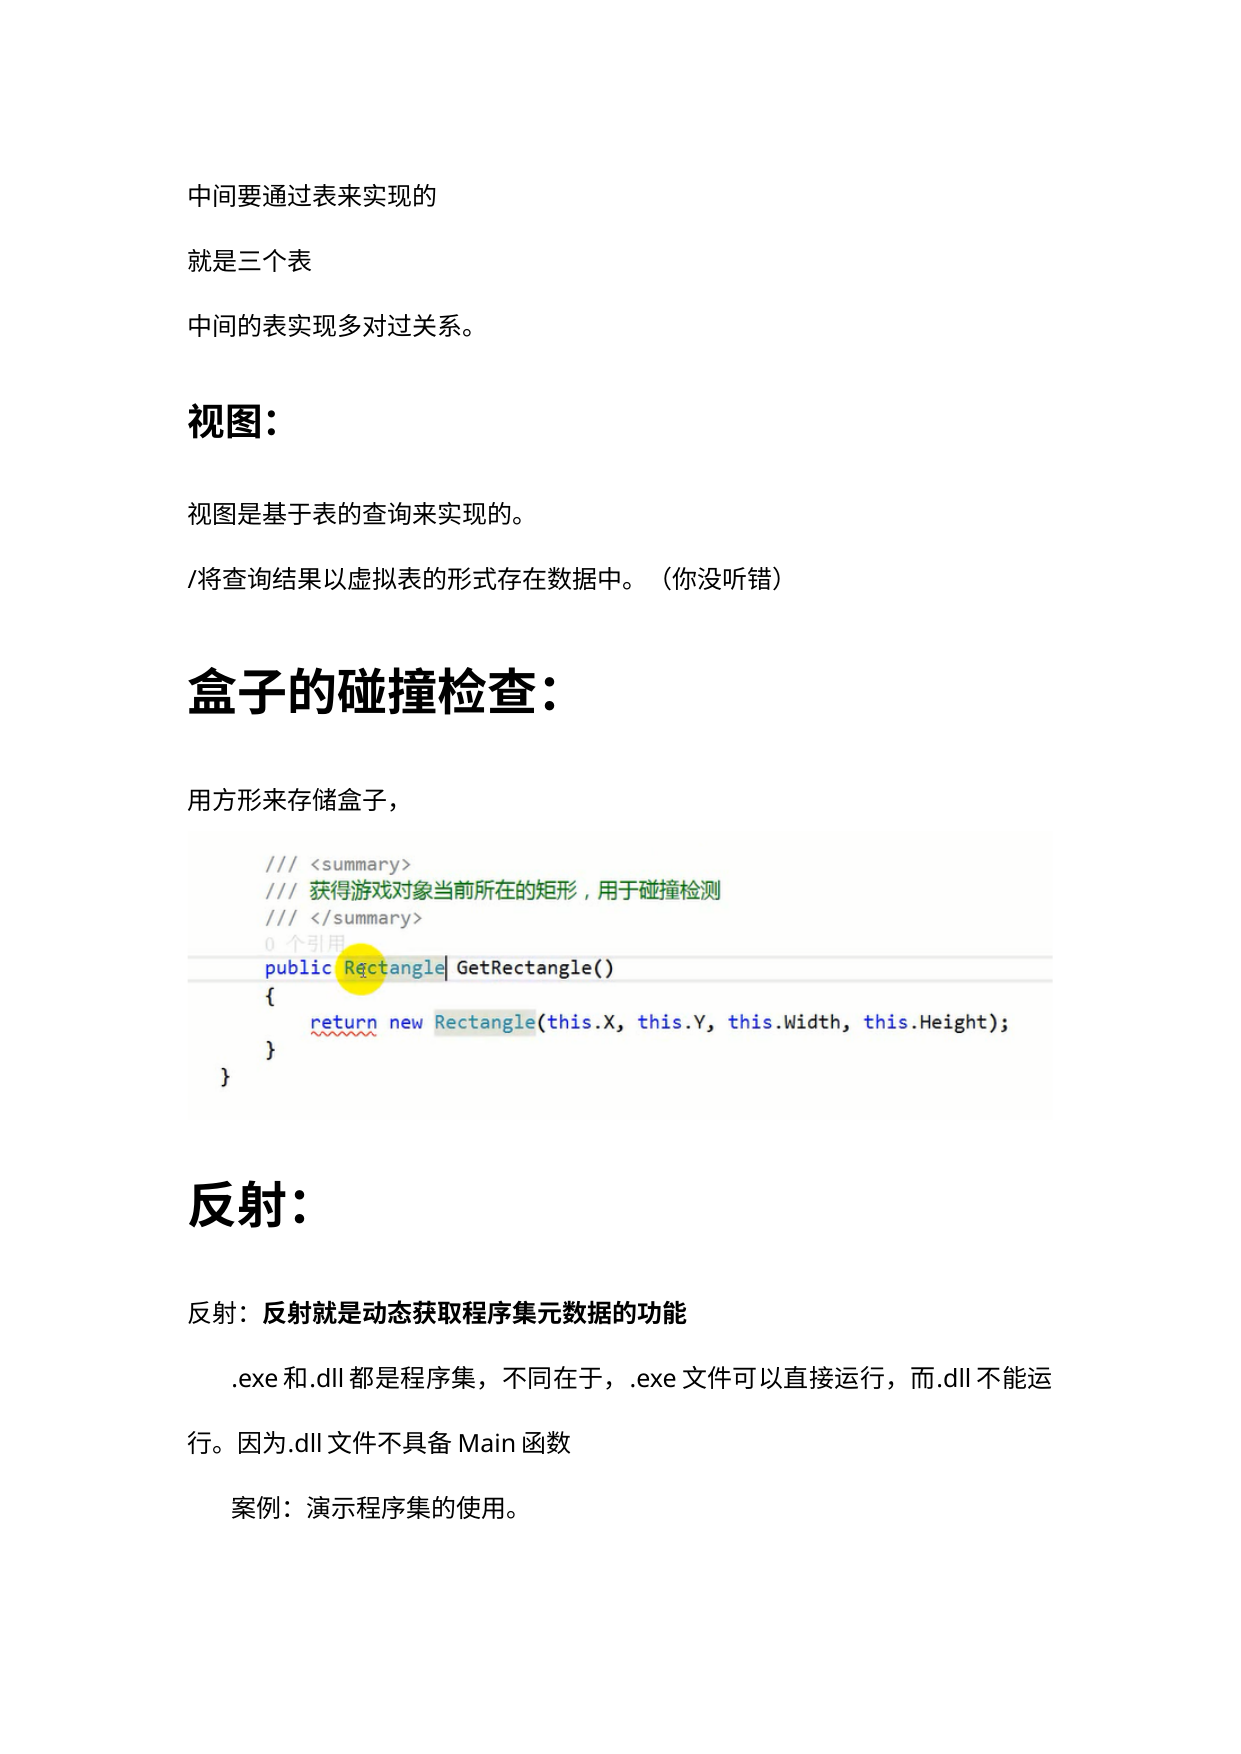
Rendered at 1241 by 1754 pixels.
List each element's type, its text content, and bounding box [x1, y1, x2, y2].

text 就是三个表 [187, 227, 1053, 292]
subtitle 视图： [187, 386, 1053, 451]
text 反射：反射就是动态获取程序集元数据的功能 [187, 1279, 1053, 1344]
picture [187, 831, 1053, 1120]
text 视图是基于表的查询来实现的。 [187, 480, 1053, 545]
text .exe和.dll都是程序集，不同在于，.exe文件可以直接运行，而.dll不能运行。因为.dll文件不具备Main函数 [187, 1344, 1053, 1474]
subtitle 反射： [187, 1153, 1053, 1250]
text /将查询结果以虚拟表的形式存在数据中。（你没听错） [187, 545, 1053, 610]
subtitle 盒子的碰撞检查： [187, 639, 1053, 737]
text 中间的表实现多对过关系。 [187, 292, 1053, 357]
text 用方形来存储盒子， [187, 766, 1053, 831]
text 中间要通过表来实现的 [187, 162, 1053, 227]
text 案例：演示程序集的使用。 [187, 1474, 1053, 1539]
